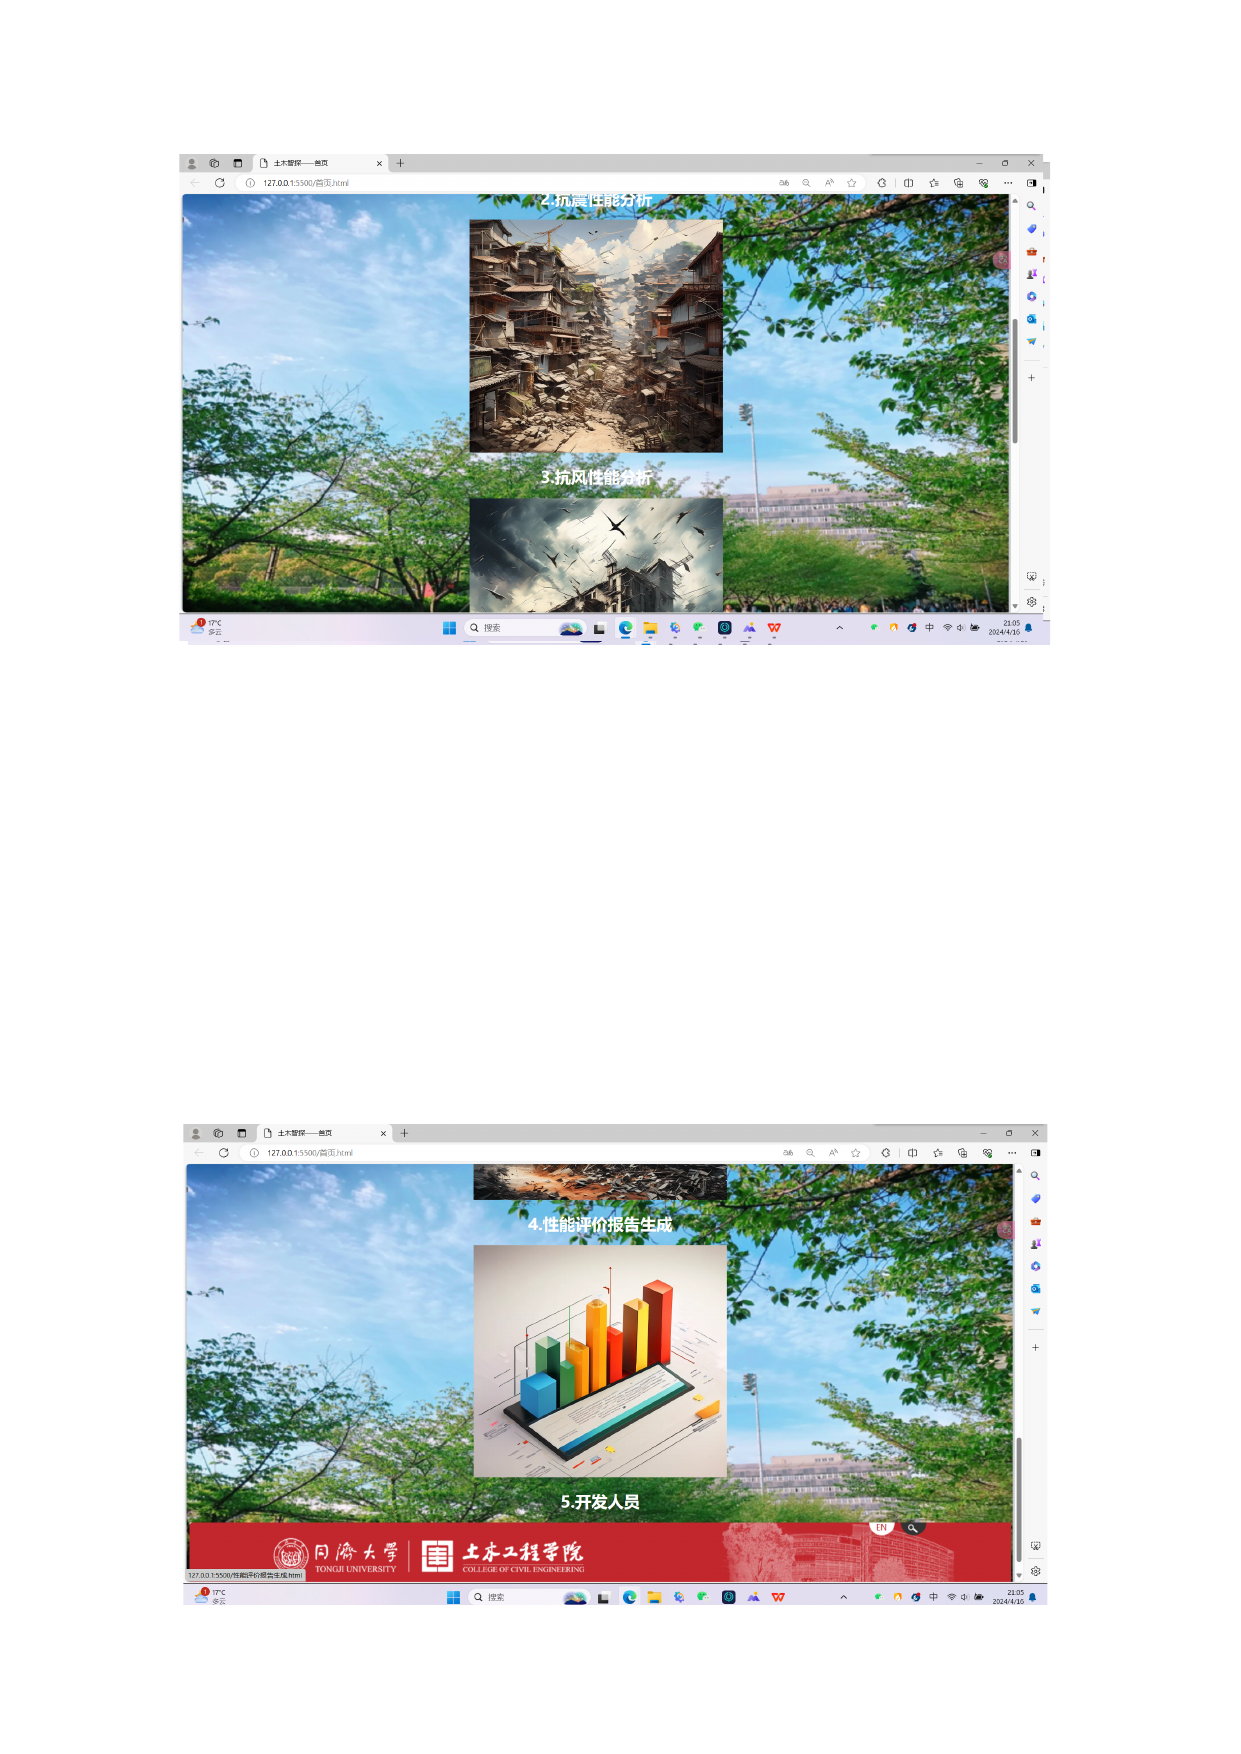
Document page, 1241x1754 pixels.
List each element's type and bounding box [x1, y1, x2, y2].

picture [179, 154, 1050, 645]
picture [183, 1124, 1048, 1605]
